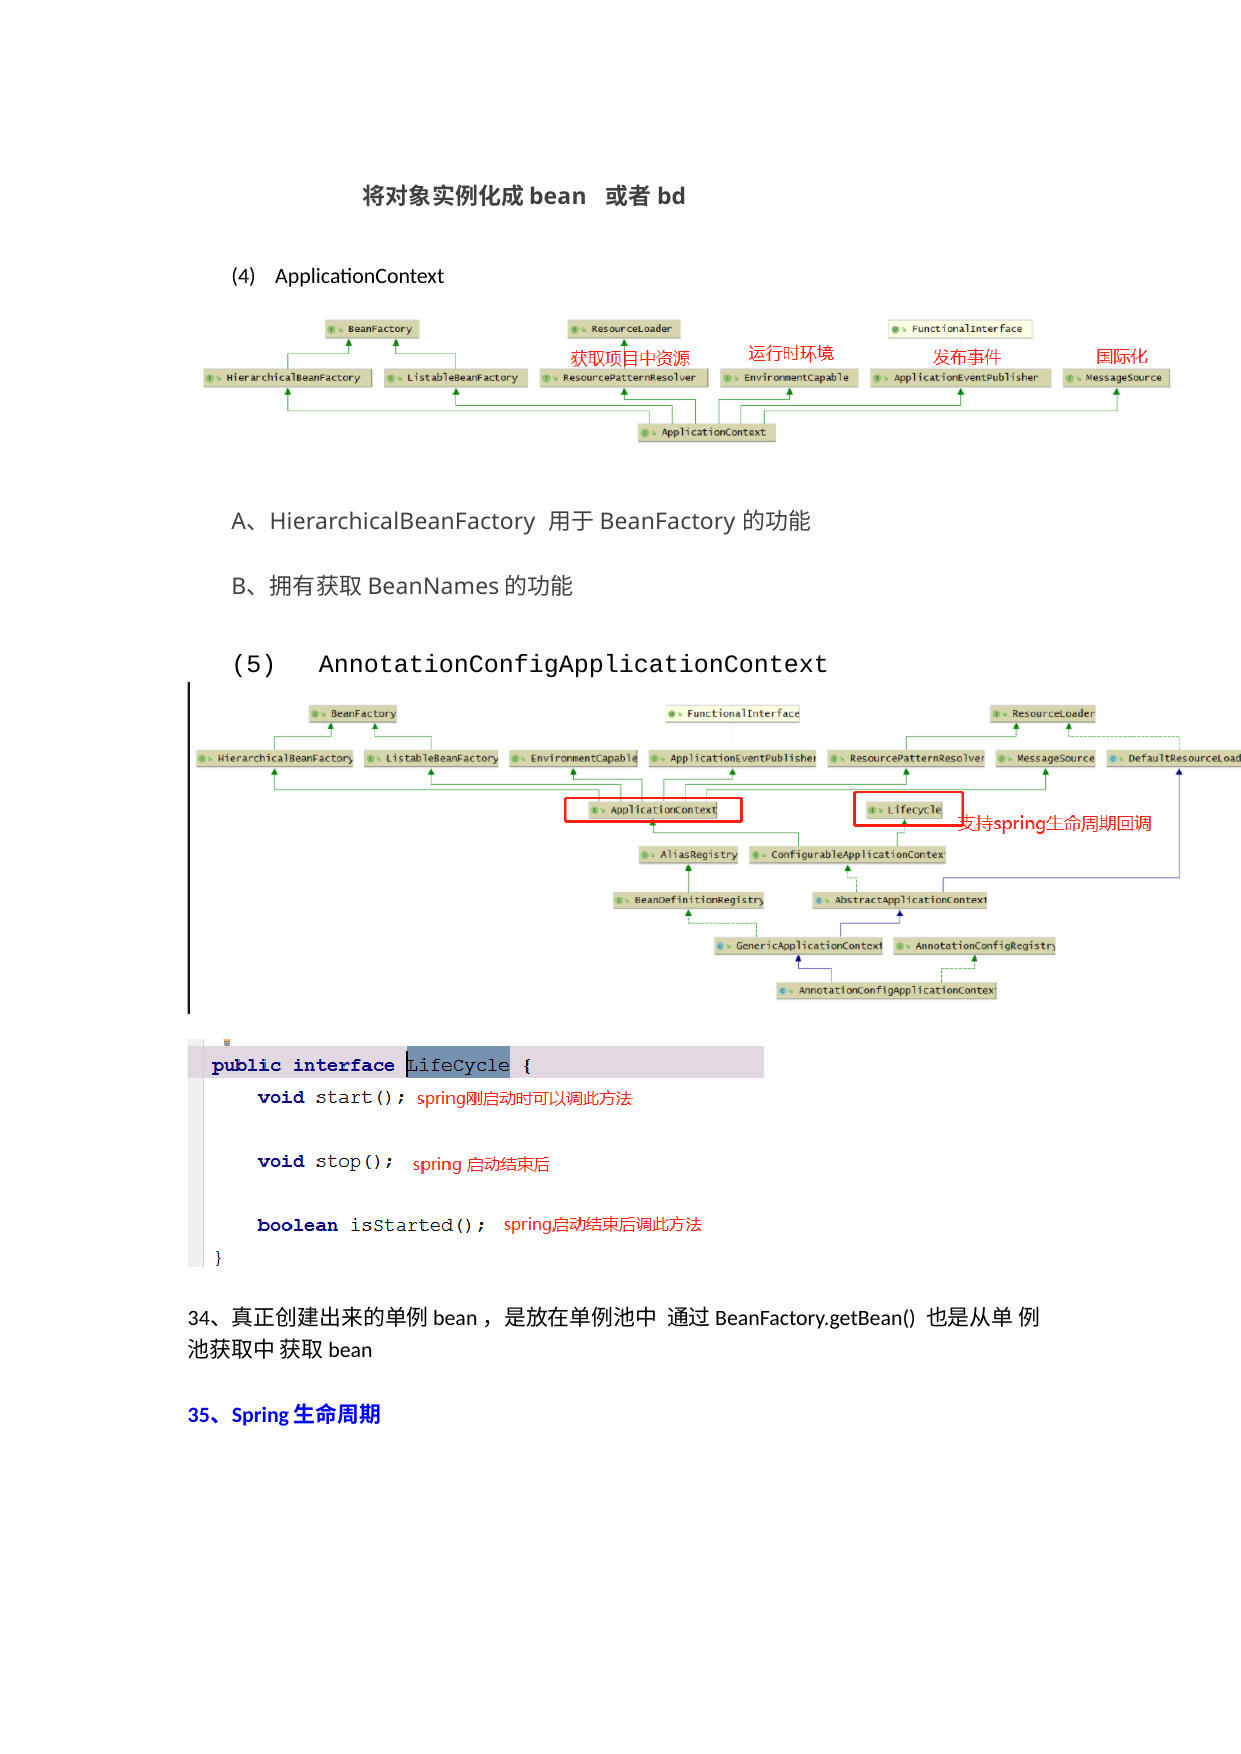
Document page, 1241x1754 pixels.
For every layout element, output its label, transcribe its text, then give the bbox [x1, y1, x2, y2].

picture [187, 292, 1221, 473]
list Spring生命周期 [187, 1397, 1053, 1429]
list AnnotationConfigApplicationContext [187, 649, 1053, 682]
picture [187, 1039, 764, 1267]
list 真正创建出来的单例bean ，是放在单例池中 通过BeanFactory.getBean() 也是从单 例池获取中 获取bean [187, 1299, 1053, 1364]
picture [187, 682, 1241, 1014]
list ApplicationContext [187, 259, 1053, 292]
list 拥有获取 BeanNames的功能 [187, 552, 1053, 617]
list 将对象实例化成bean 或者 bd [319, 162, 1053, 227]
list HierarchicalBeanFactory 用于 BeanFactory 的功能 [187, 487, 1053, 552]
